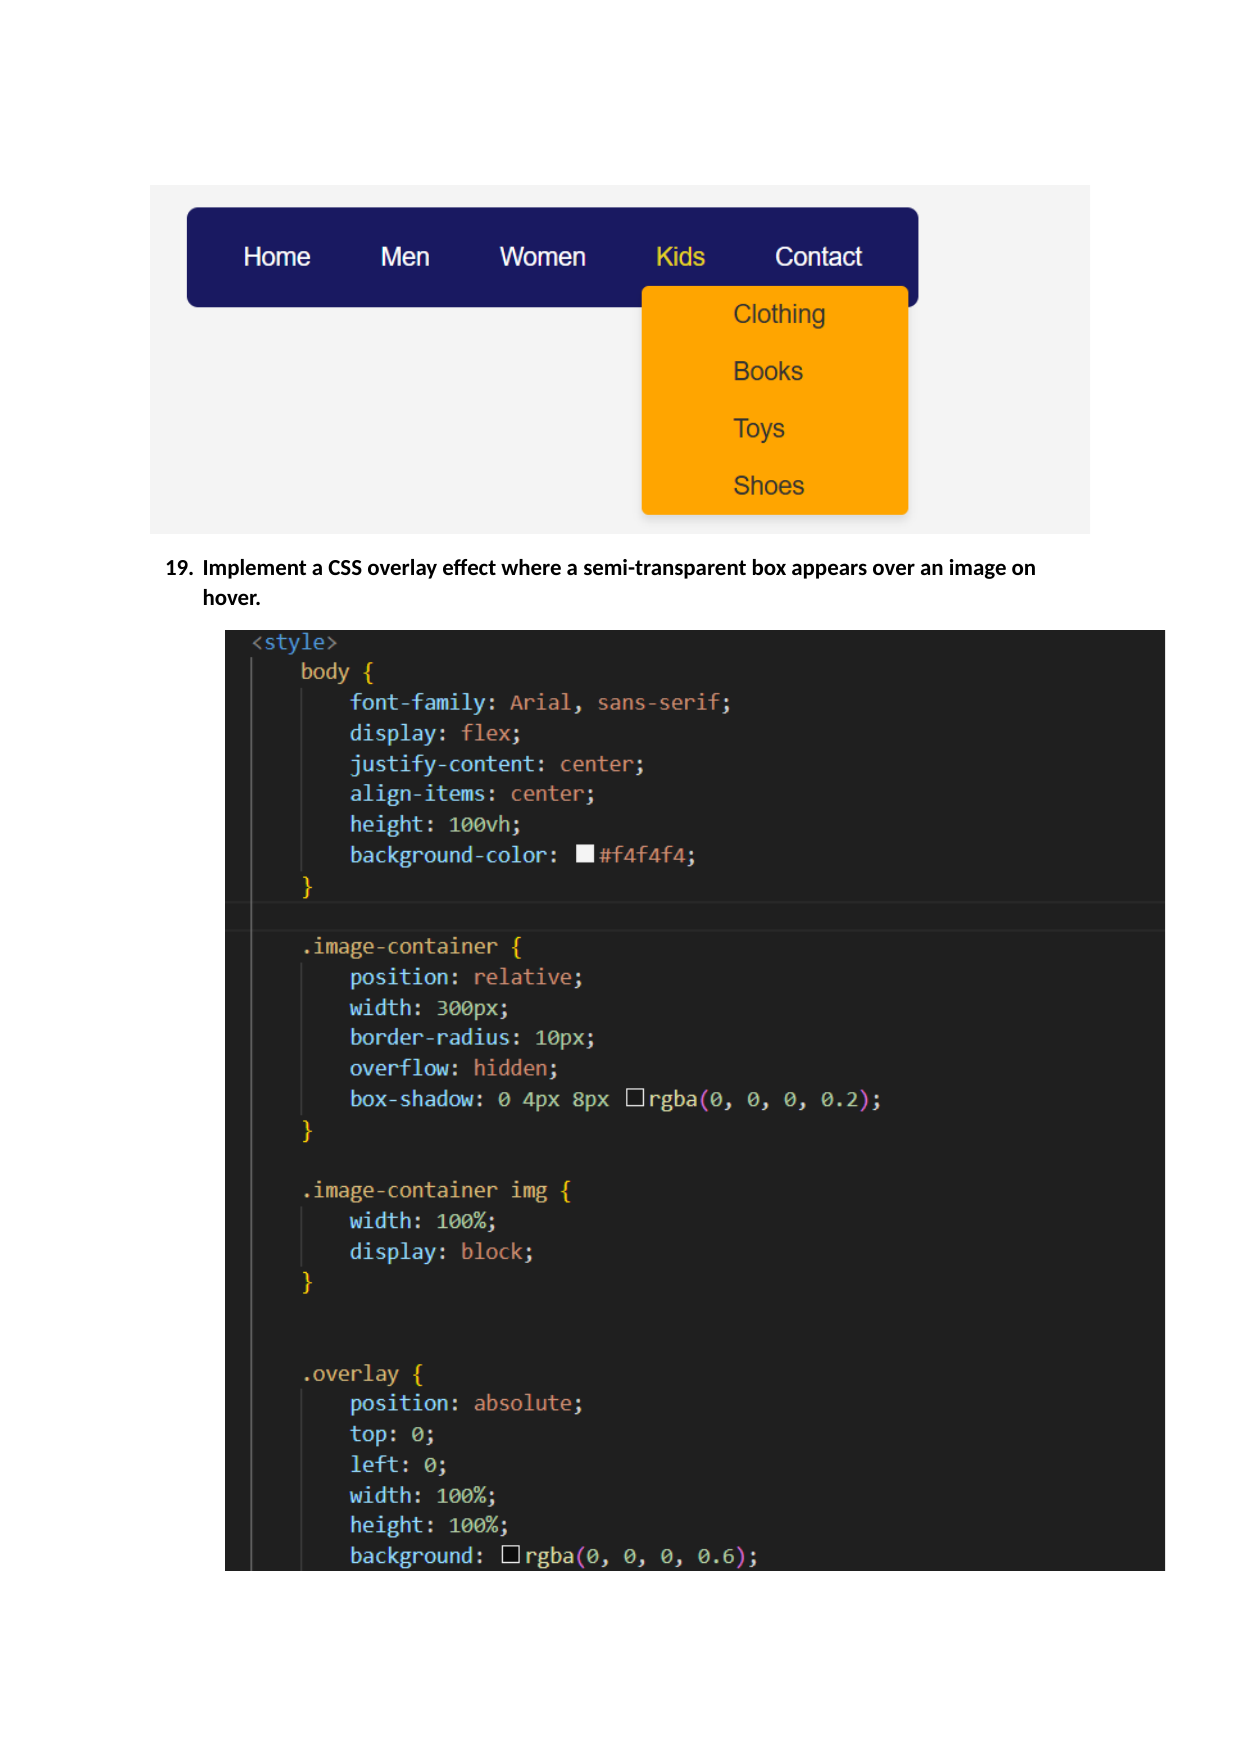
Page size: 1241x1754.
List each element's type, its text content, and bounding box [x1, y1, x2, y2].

list Implement a CSS overlay effect where a semi-transparent box appears over an image on hover. [165, 553, 1090, 611]
picture [150, 185, 1091, 534]
picture [225, 630, 1166, 1571]
